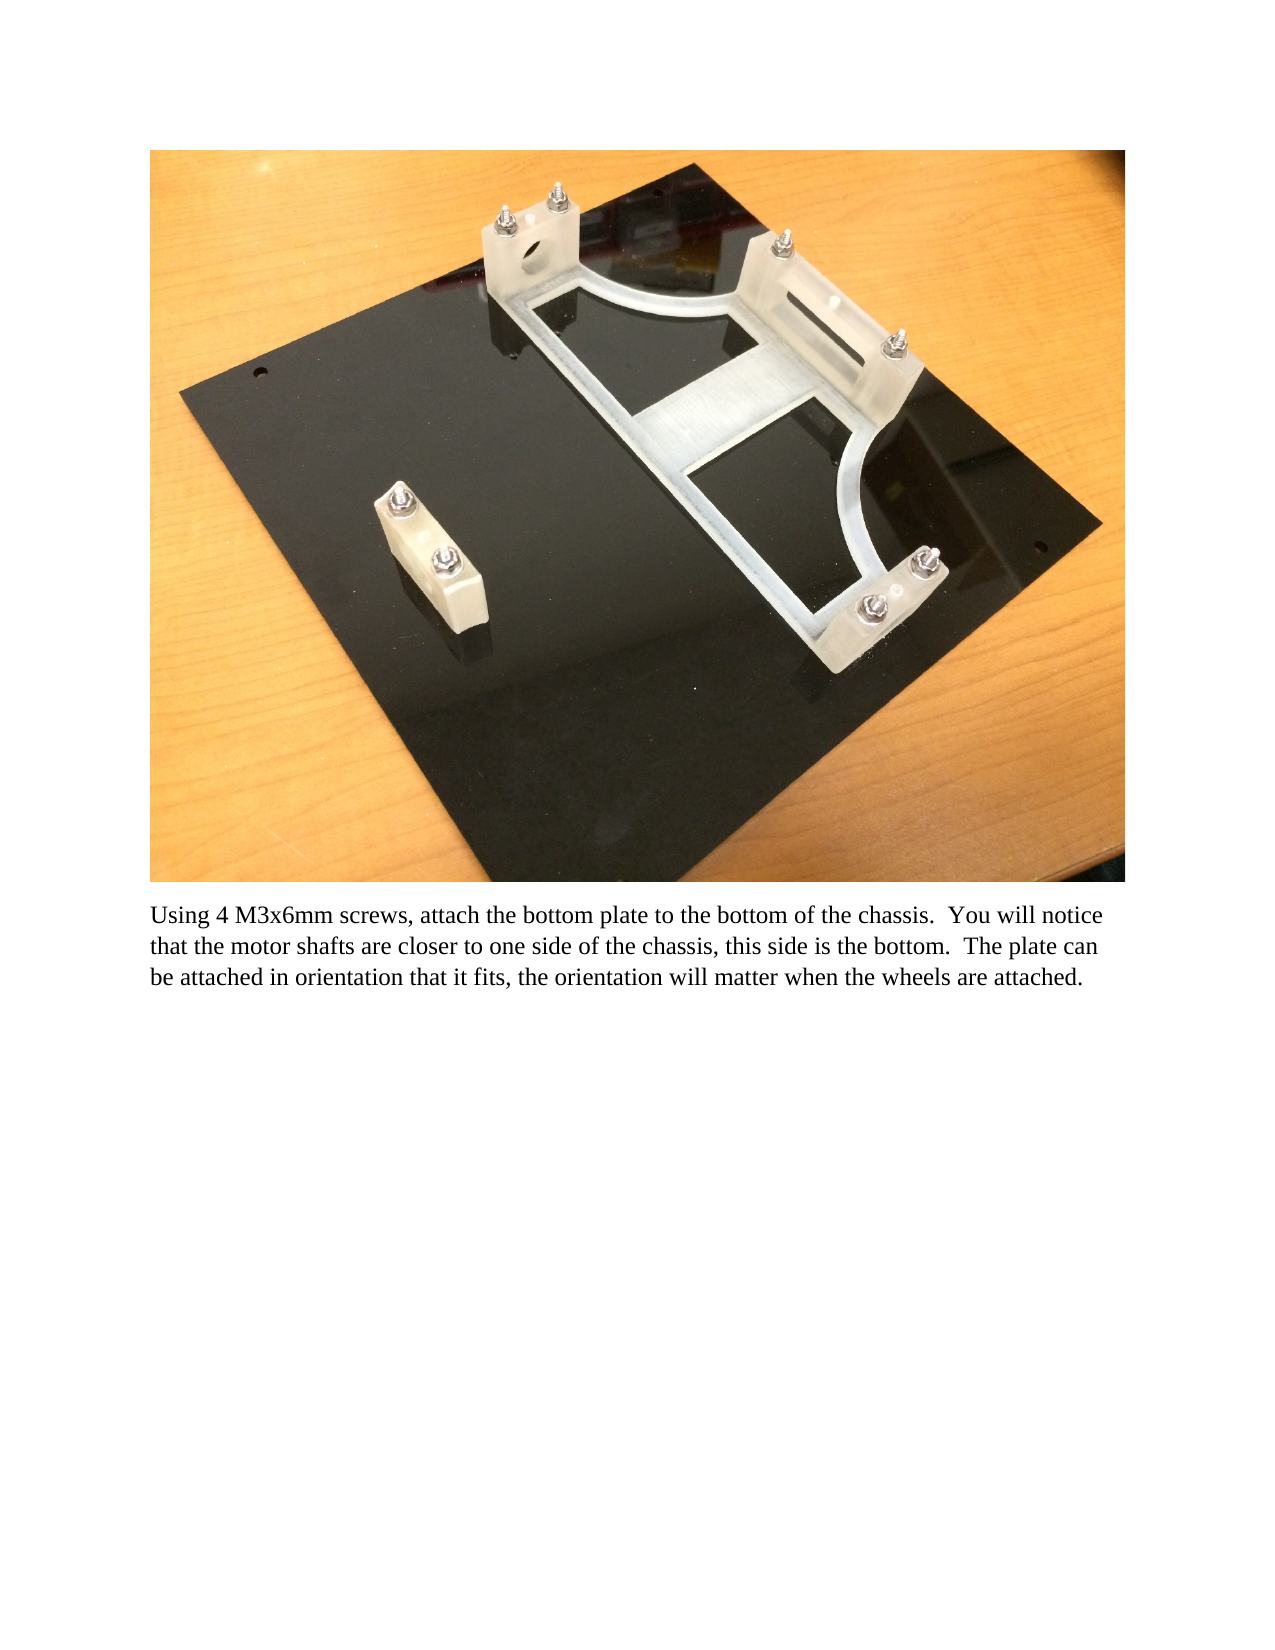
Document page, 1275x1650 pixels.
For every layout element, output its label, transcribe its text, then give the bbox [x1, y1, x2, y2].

picture [150, 150, 1125, 882]
text Using 4 M3x6mm screws, attach the bottom plate to the bottom of the chassis. You will notice that the motor shafts are closer to one side of the chassis, this side is the bottom. The plate can be attached in orientation that it fits, the orientation will matter when the wheels are attached. [150, 900, 1125, 991]
